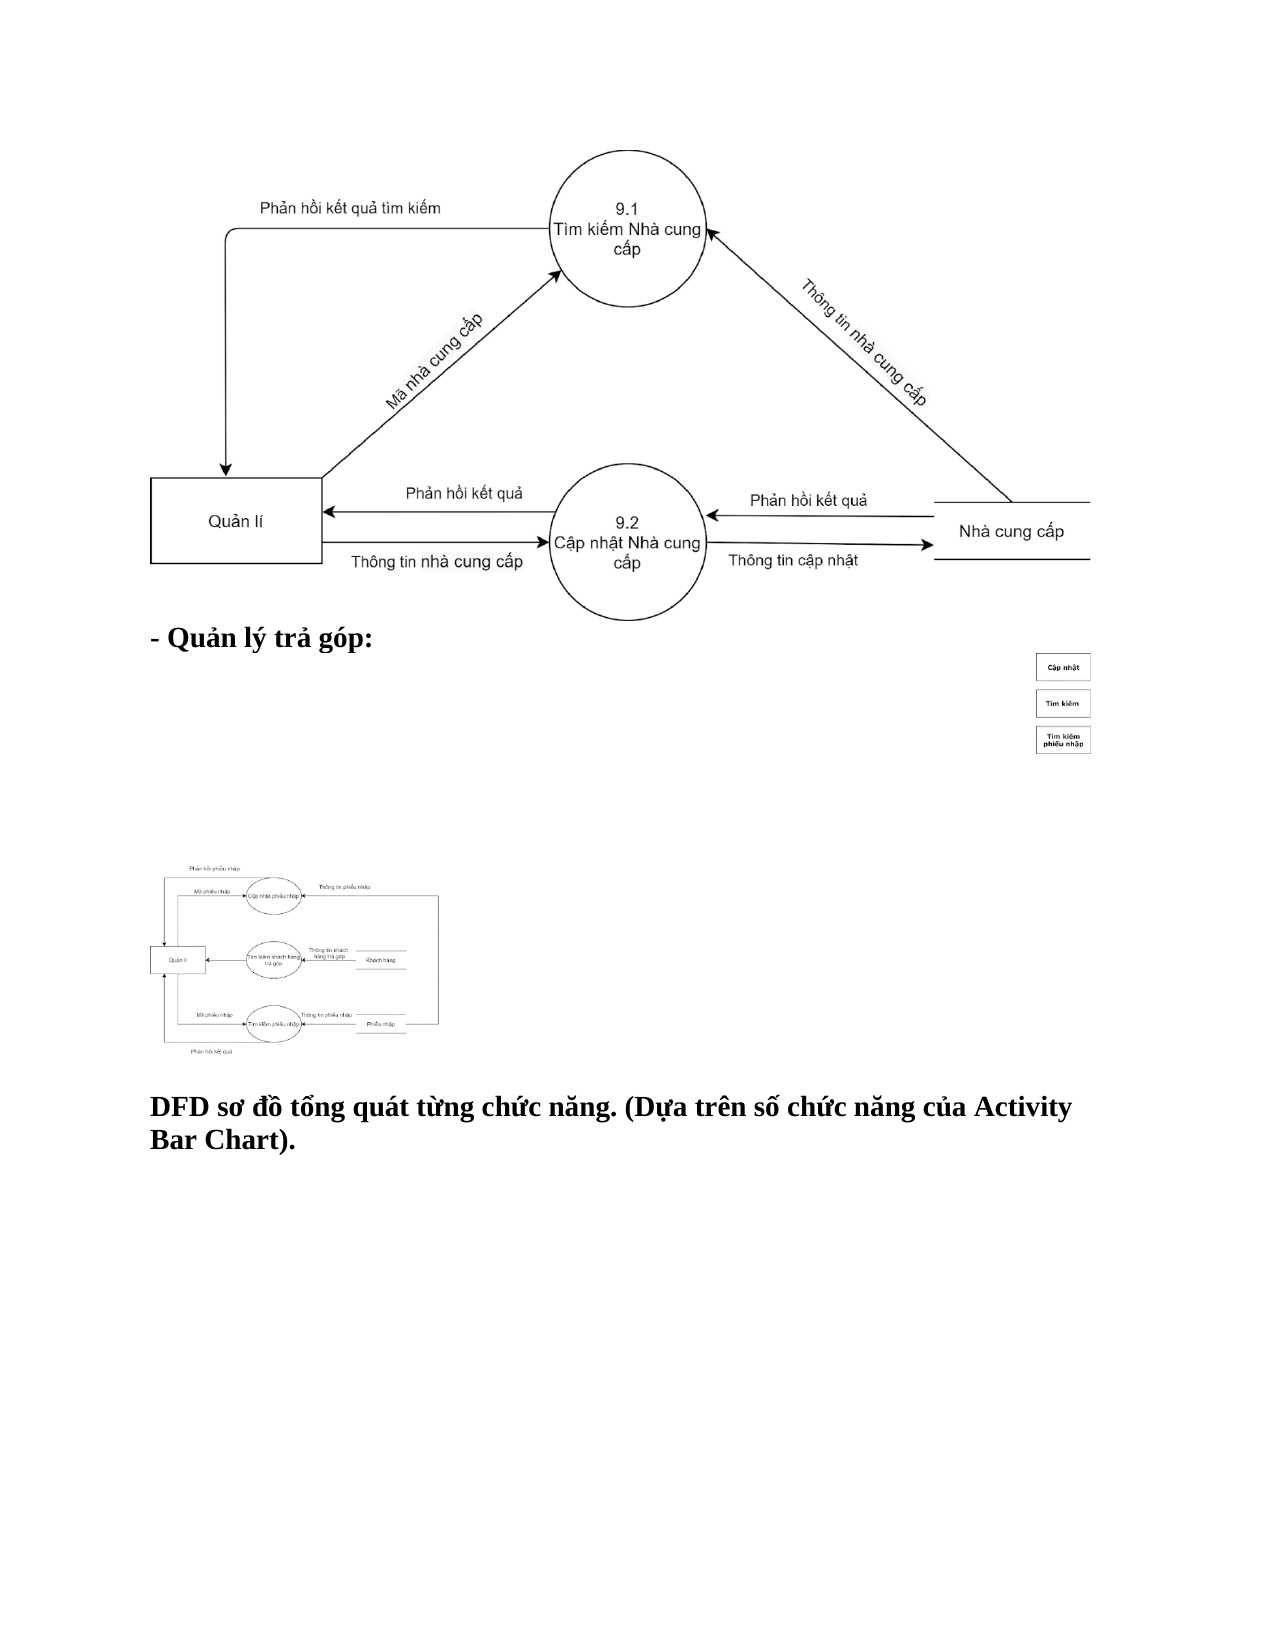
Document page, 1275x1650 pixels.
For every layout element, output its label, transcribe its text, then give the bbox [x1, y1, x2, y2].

picture [150, 150, 1091, 621]
text DFD sơ đồ tổng quát từng chức năng. (Dựa trên số chức năng của Activity Bar Chart). [150, 1089, 1125, 1156]
text - Quản lý trả góp: [150, 620, 1125, 654]
picture [150, 653, 1091, 1056]
